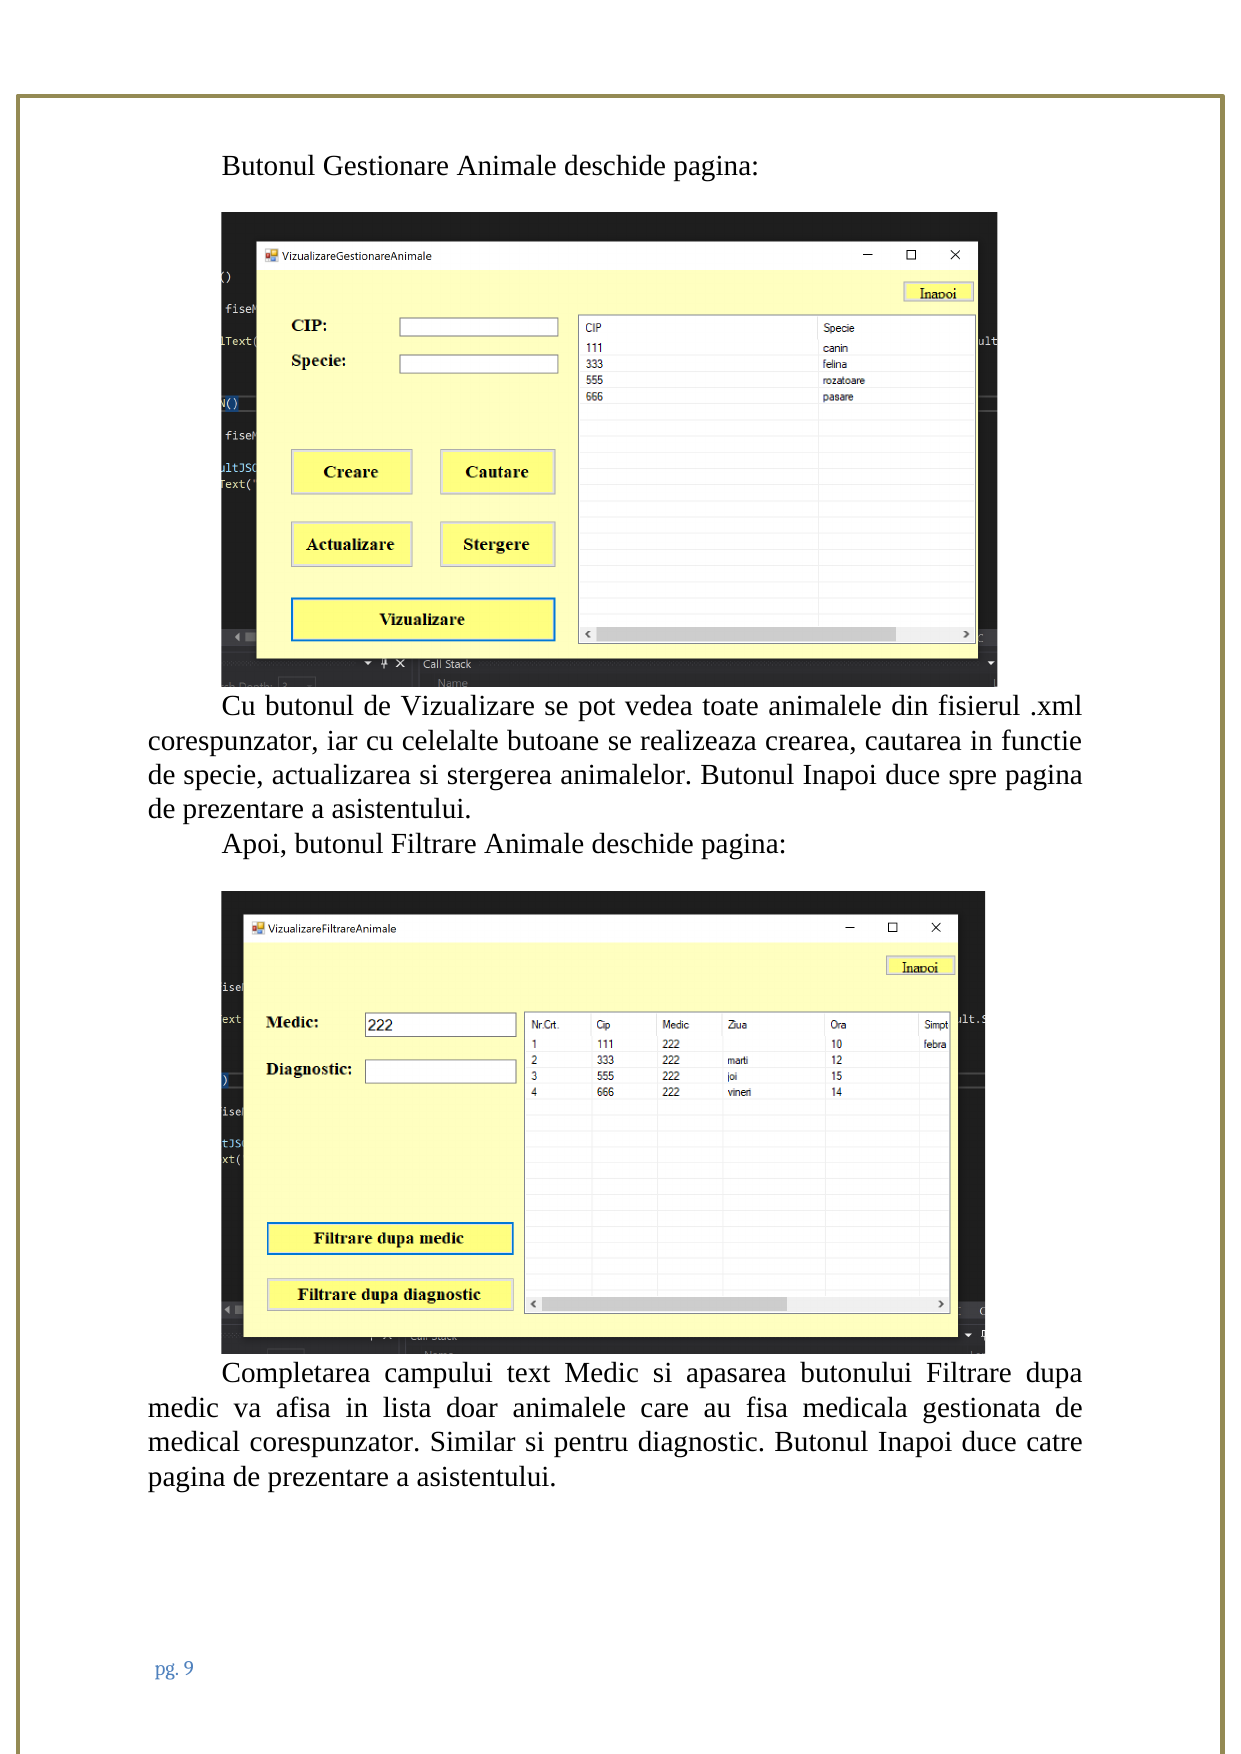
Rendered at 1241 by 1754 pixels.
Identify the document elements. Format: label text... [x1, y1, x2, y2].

text Cu butonul de Vizualizare se pot vedea toate animalele din fisierul .xml corespunzator, iar cu celelalte butoane se realizeaza crearea, cautarea in functie de specie, actualizarea si stergerea animalelor. Butonul Inapoi duce spre pagina de prezentare a asistentului. [148, 688, 1084, 825]
text Apoi, butonul Filtrare Animale deschide pagina: [148, 827, 1084, 860]
text Butonul Gestionare Animale deschide pagina: [148, 148, 1084, 181]
text Completarea campului text Medic si apasarea butonului Filtrare dupa medic va afisa in lista doar animalele care au fisa medicala gestionata de medical corespunzator. Similar si pentru diagnostic. Butonul Inapoi duce catre pagina de prezentare a asistentului. [148, 1355, 1084, 1492]
picture [221, 212, 998, 687]
picture [221, 891, 986, 1354]
